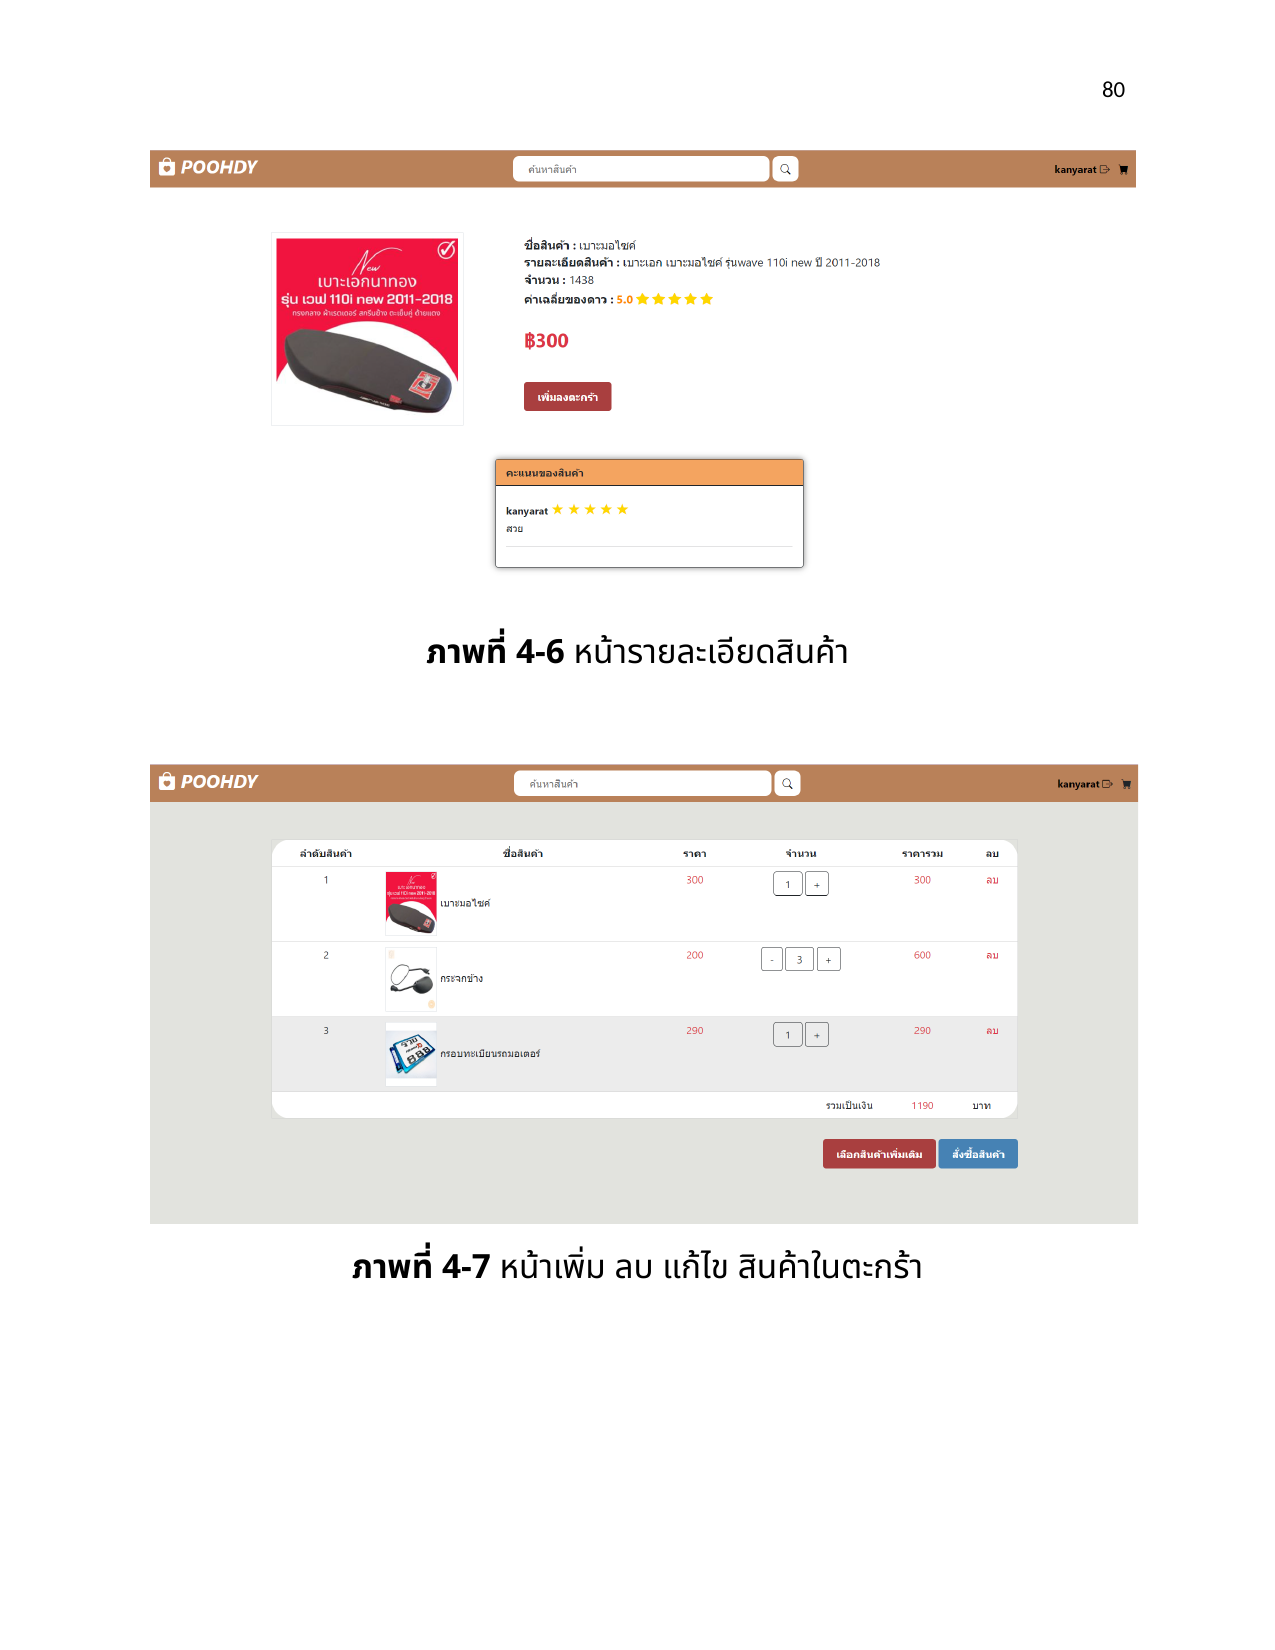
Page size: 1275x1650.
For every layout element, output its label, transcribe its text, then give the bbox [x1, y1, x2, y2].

picture [150, 764, 1139, 1224]
picture [150, 150, 1136, 609]
text ภาพที่ 4-6 หน้ารายละเอียดสินค้า [150, 628, 1125, 678]
text ภาพที่ 4-7 หน้าเพิ่ม ลบ แก้ไข สินค้าในตะกร้า [150, 1242, 1125, 1293]
